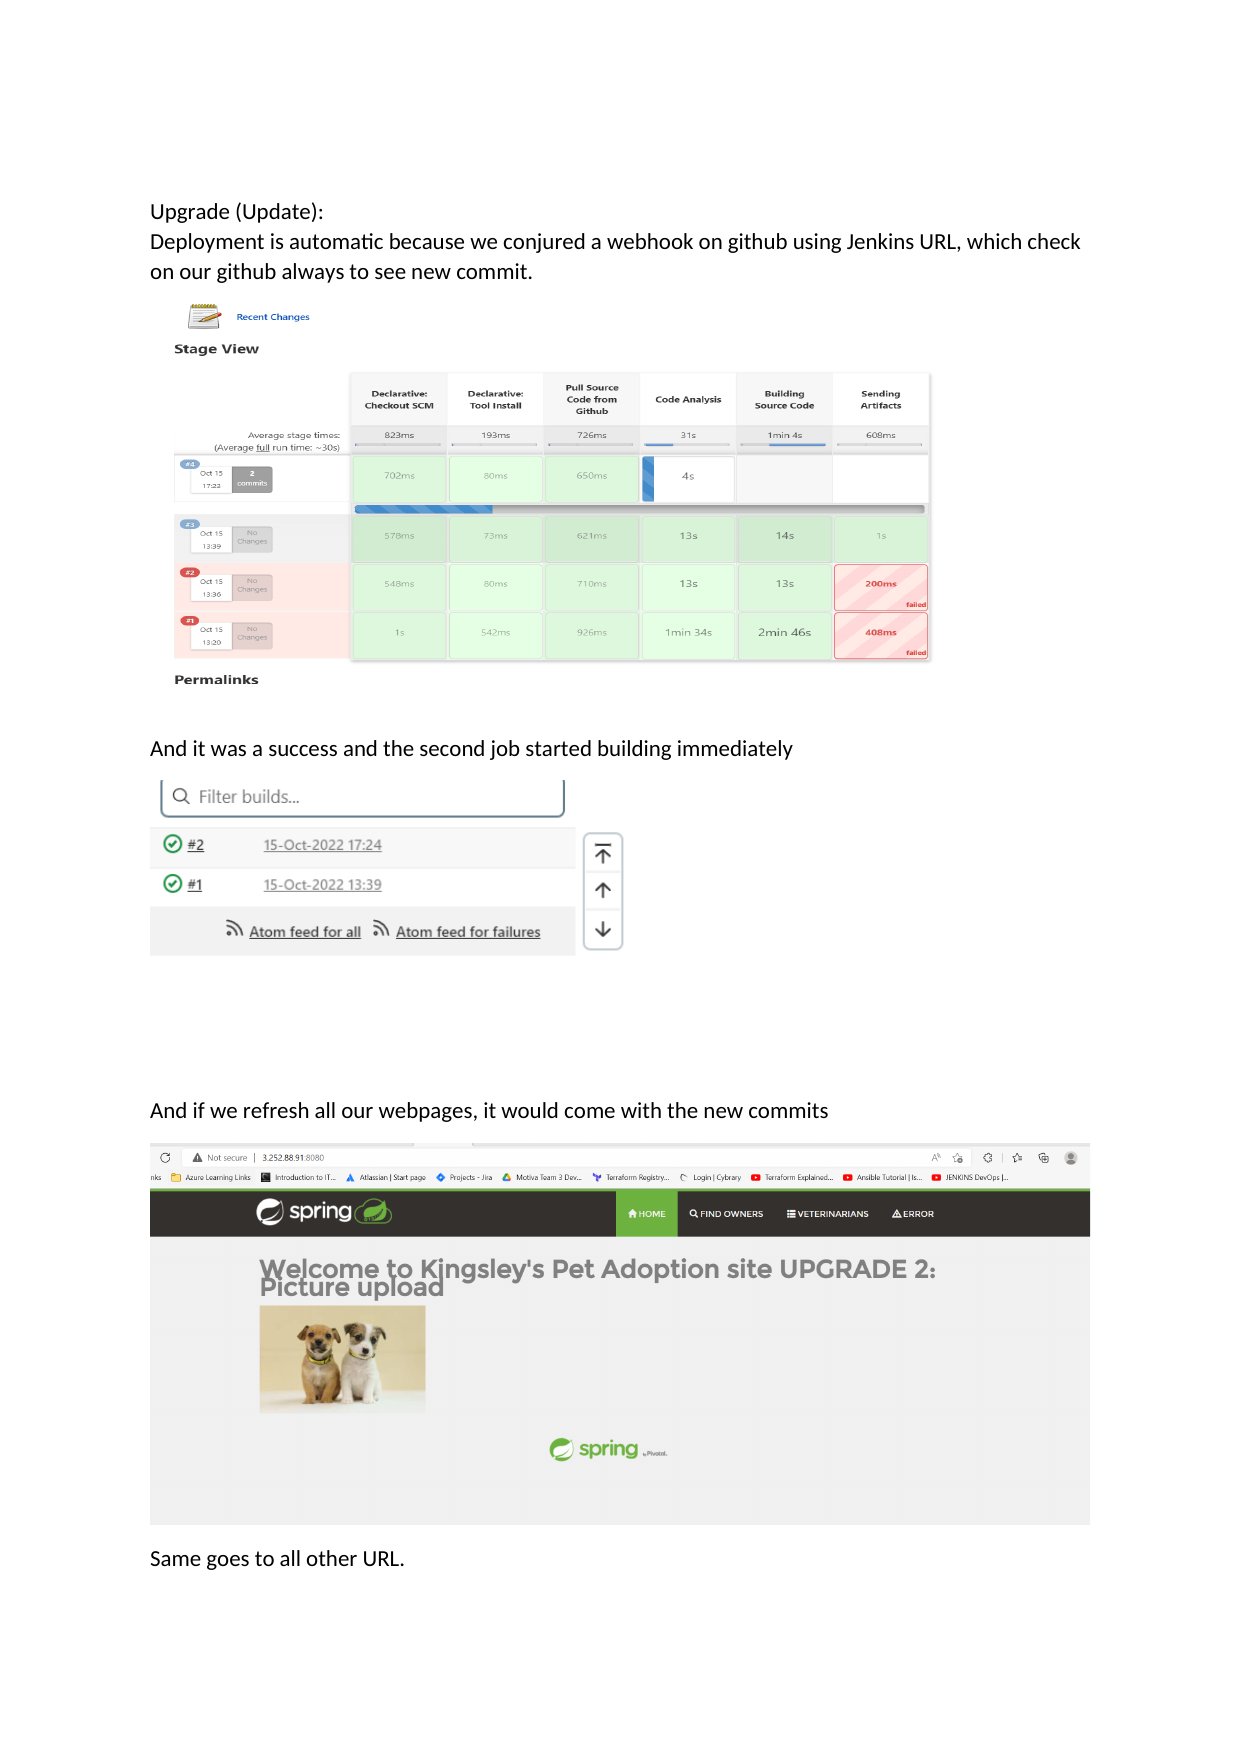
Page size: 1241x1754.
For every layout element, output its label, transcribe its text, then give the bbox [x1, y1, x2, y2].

text And if we refresh all our webpages, it would come with the new commits [150, 1096, 1090, 1124]
picture [150, 780, 1052, 1031]
picture [150, 304, 1091, 685]
text Same goes to all other URL. [150, 1544, 1090, 1602]
text Upgrade (Update): Deployment is automatic because we conjured a webhook on github using Jenkins URL, which check on our github always to see new commit. [150, 197, 1090, 285]
text And it was a success and the second job started building immediately [150, 704, 1090, 762]
picture [150, 1143, 1091, 1525]
